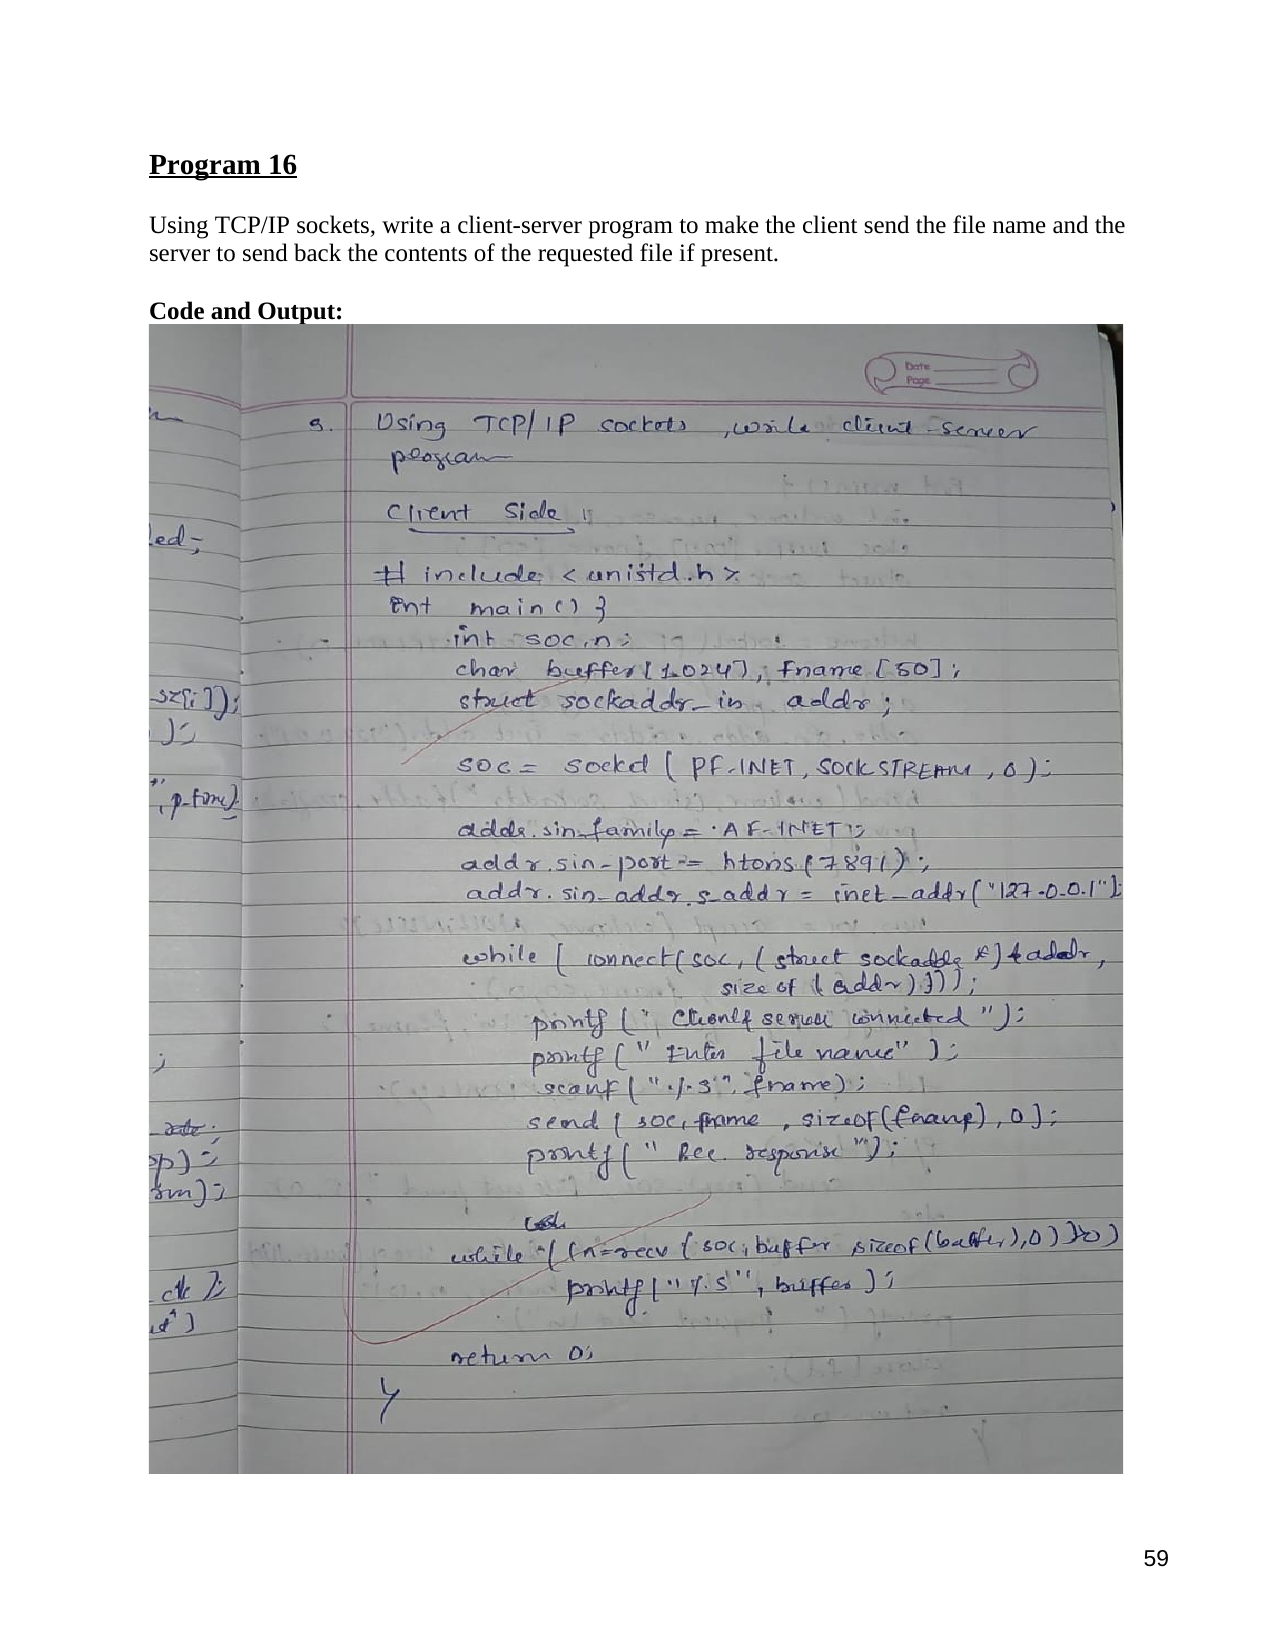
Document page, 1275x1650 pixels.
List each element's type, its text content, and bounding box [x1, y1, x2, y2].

picture [148, 324, 1124, 1474]
text Using TCP/IP sockets, write a client-server program to make the client send the file name and the server to send back the contents of the requested file if present. [149, 210, 1169, 267]
text Program 16 [149, 147, 1169, 181]
text Code and Output: [149, 296, 1169, 325]
